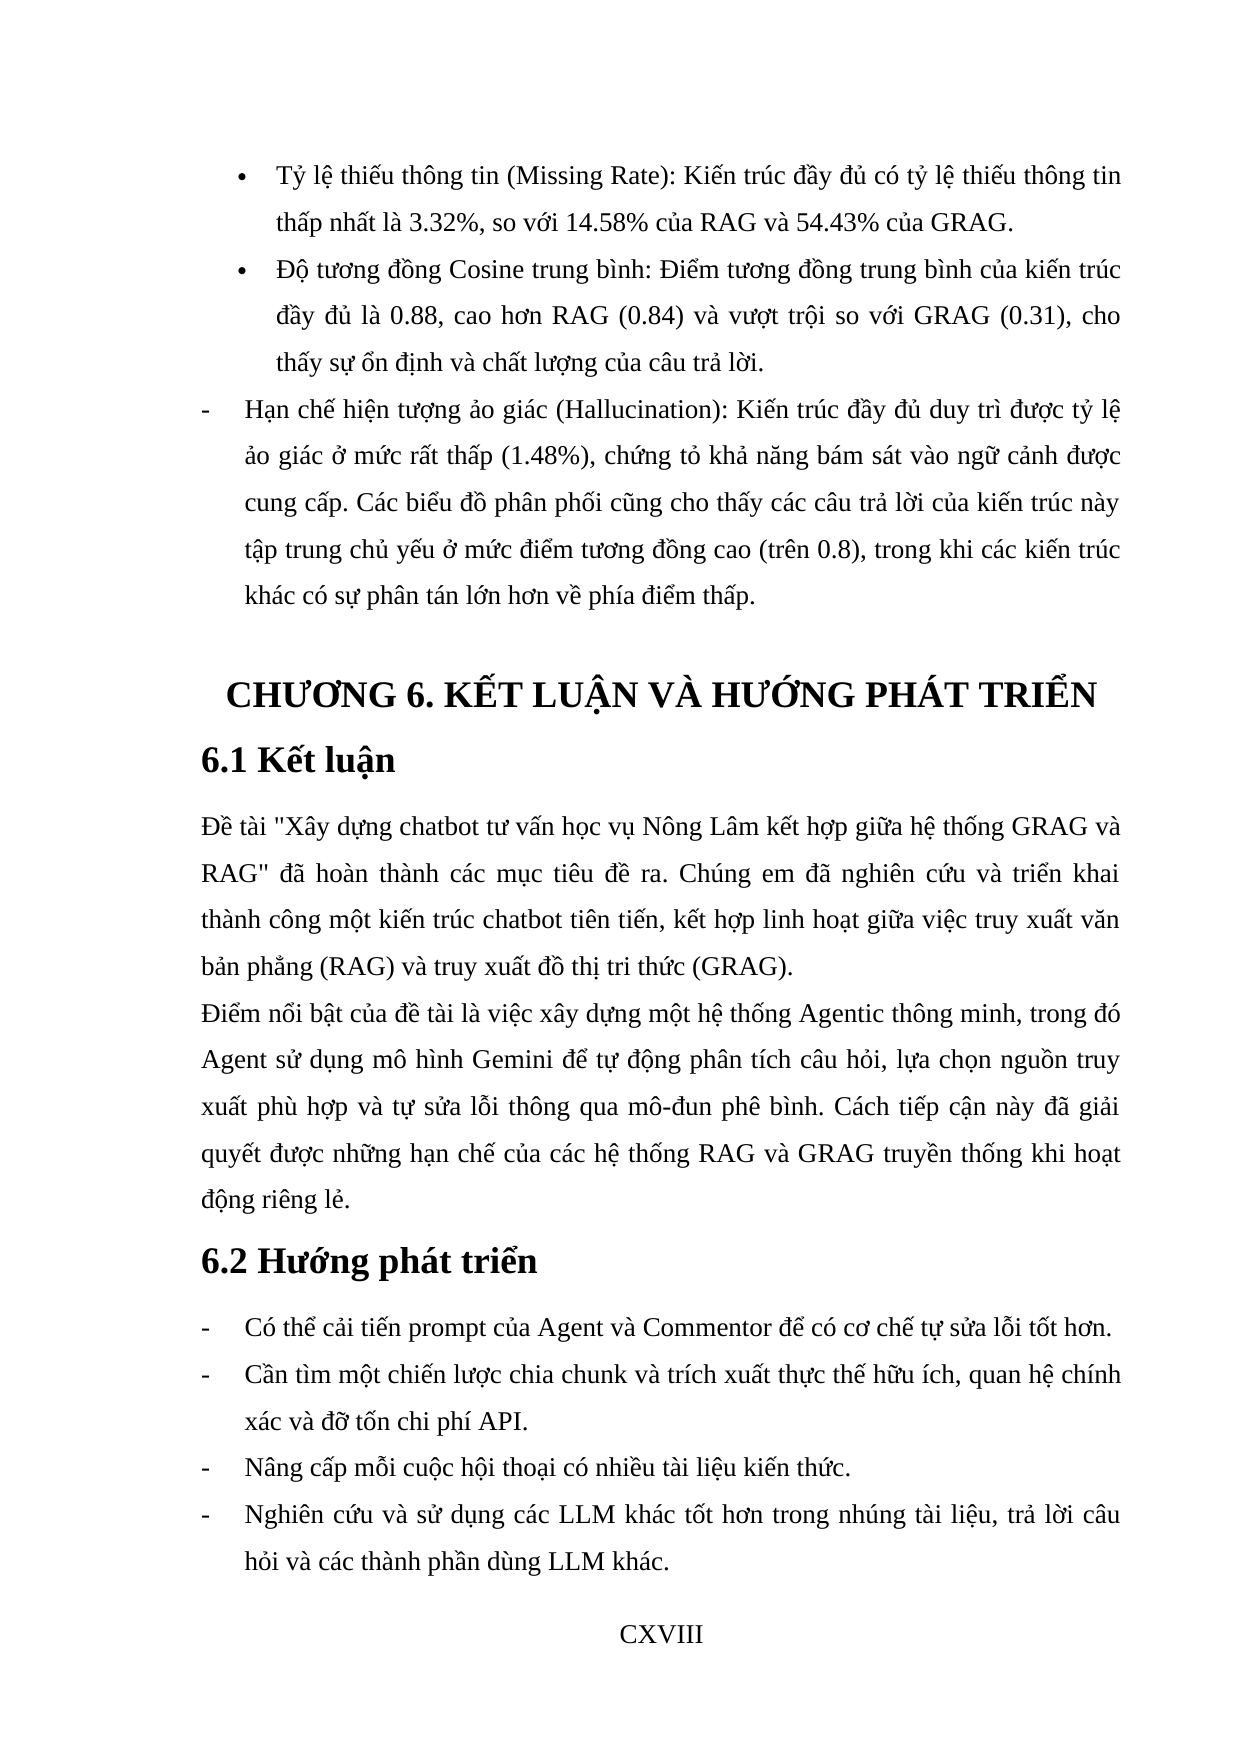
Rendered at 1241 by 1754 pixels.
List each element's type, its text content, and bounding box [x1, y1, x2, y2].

list Nâng cấp mỗi cuộc hội thoại có nhiều tài liệu kiến thức. [201, 1452, 1122, 1483]
subtitle 6.2 Hướng phát triển [201, 1238, 1122, 1282]
text Đề tài "Xây dựng chatbot tư vấn học vụ Nông Lâm kết hợp giữa hệ thống GRAG và RAG" đã hoàn thành các mục tiêu đề ra. Chúng em đã nghiên cứu và triển khai thành công một kiến trúc chatbot tiên tiến, kết hợp linh hoạt giữa việc truy xuất văn bản phẳng (RAG) và truy xuất đồ thị tri thức (GRAG). [201, 810, 1122, 981]
subtitle KẾT LUẬN VÀ HƯỚNG PHÁT TRIỂN [201, 673, 1122, 716]
list Nghiên cứu và sử dụng các LLM khác tốt hơn trong nhúng tài liệu, trả lời câu hỏi và các thành phần dùng LLM khác. [201, 1498, 1122, 1576]
subtitle 6.1 Kết luận [201, 737, 1122, 780]
list Có thể cải tiến prompt của Agent và Commentor để có cơ chế tự sửa lỗi tốt hơn. [201, 1312, 1122, 1343]
list Tỷ lệ thiếu thông tin (Missing Rate): Kiến trúc đầy đủ có tỷ lệ thiếu thông tin thấp nhất là 3.32%, so với 14.58% của RAG và 54.43% của GRAG. [238, 159, 1122, 237]
list Độ tương đồng Cosine trung bình: Điểm tương đồng trung bình của kiến trúc đầy đủ là 0.88, cao hơn RAG (0.84) và vượt trội so với GRAG (0.31), cho thấy sự ổn định và chất lượng của câu trả lời. [238, 253, 1122, 377]
list Cần tìm một chiến lược chia chunk và trích xuất thực thế hữu ích, quan hệ chính xác và đỡ tốn chi phí API. [201, 1358, 1122, 1436]
text Điểm nổi bật của đề tài là việc xây dựng một hệ thống Agentic thông minh, trong đó Agent sử dụng mô hình Gemini để tự động phân tích câu hỏi, lựa chọn nguồn truy xuất phù hợp và tự sửa lỗi thông qua mô-đun phê bình. Cách tiếp cận này đã giải quyết được những hạn chế của các hệ thống RAG và GRAG truyền thống khi hoạt động riêng lẻ. [201, 997, 1122, 1215]
list Hạn chế hiện tượng ảo giác (Hallucination): Kiến trúc đầy đủ duy trì được tỷ lệ ảo giác ở mức rất thấp (1.48%), chứng tỏ khả năng bám sát vào ngữ cảnh được cung cấp. Các biểu đồ phân phối cũng cho thấy các câu trả lời của kiến trúc này tập trung chủ yếu ở mức điểm tương đồng cao (trên 0.8), trong khi các kiến trúc khác có sự phân tán lớn hơn về phía điểm thấp. [201, 393, 1122, 611]
